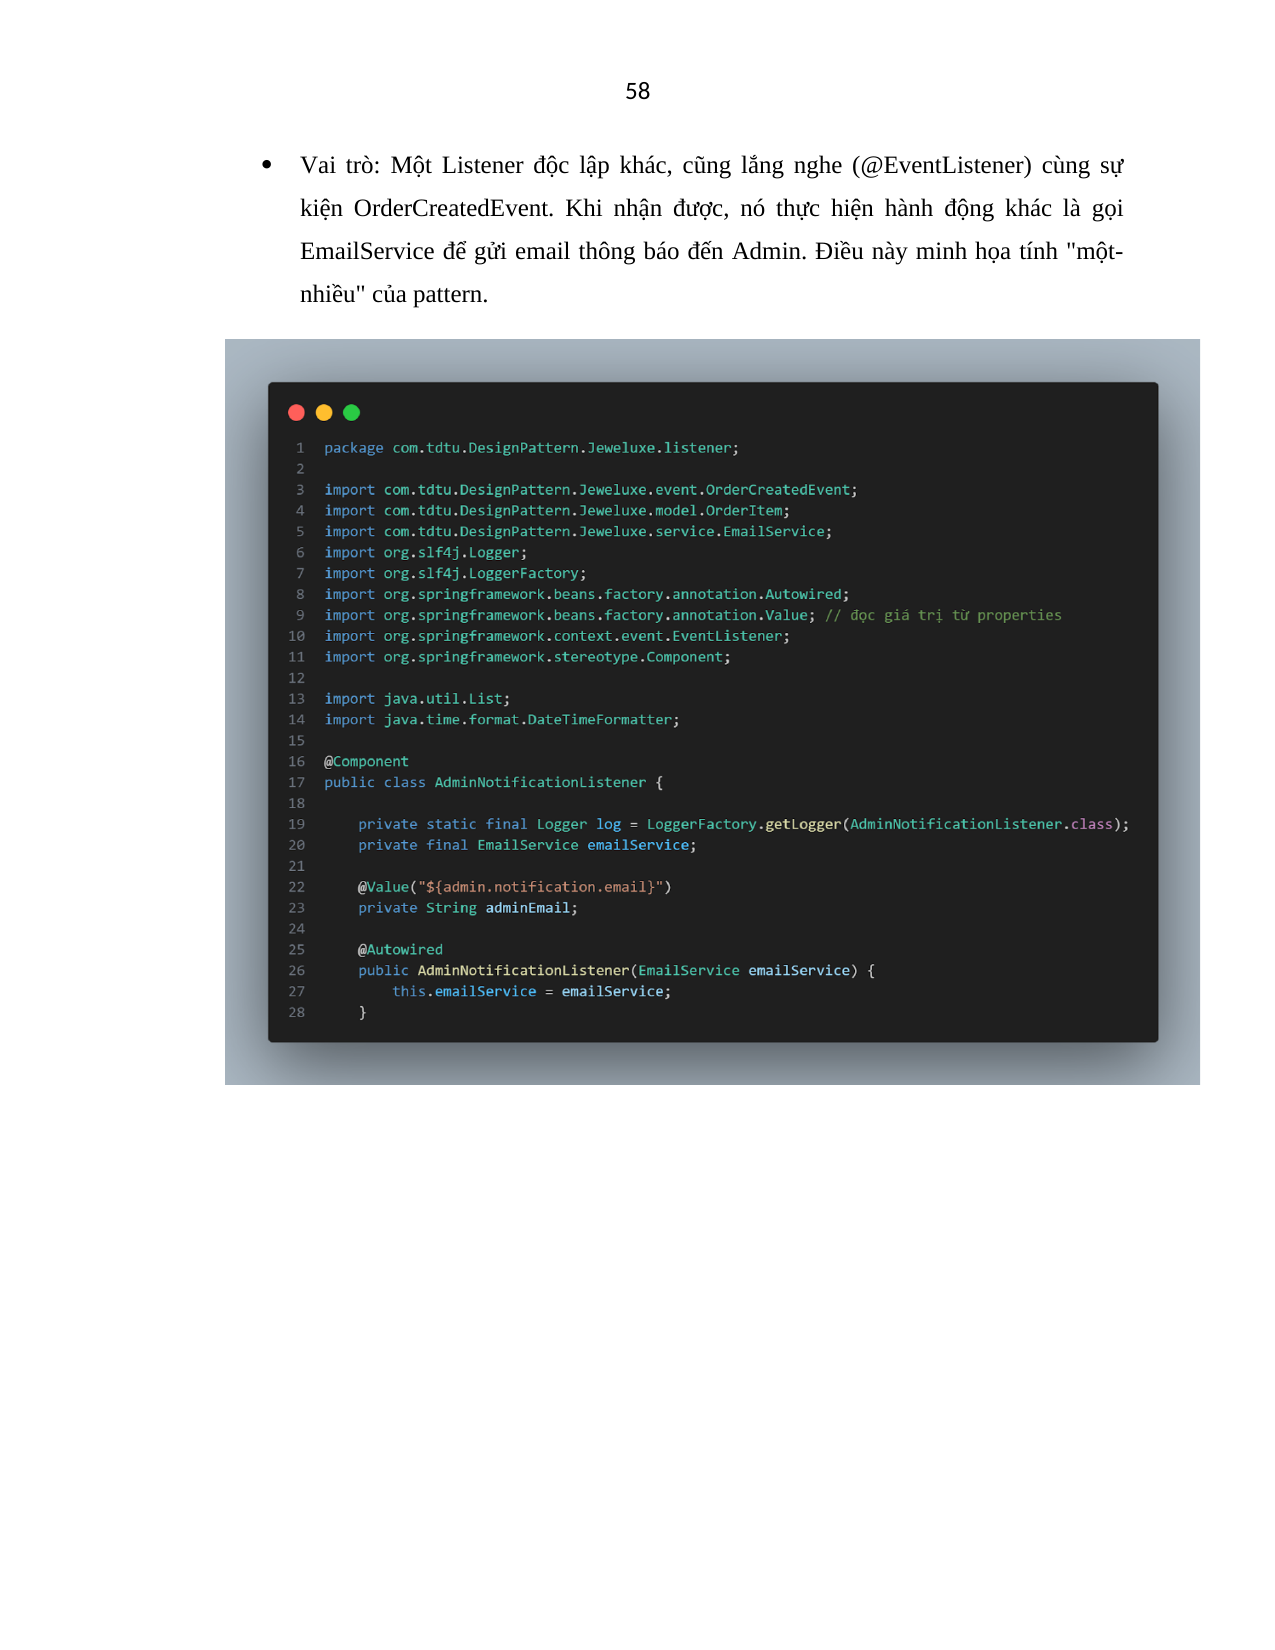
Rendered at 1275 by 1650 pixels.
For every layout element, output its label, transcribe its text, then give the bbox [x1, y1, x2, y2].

list Vai trò: Một Listener độc lập khác, cũng lắng nghe (@EventListener) cùng sự kiện OrderCreatedEvent. Khi nhận được, nó thực hiện hành động khác là gọi EmailService để gửi email thông báo đến Admin. Điều này minh họa tính "một-nhiều" của pattern. [262, 150, 1125, 308]
picture [225, 339, 1200, 1085]
